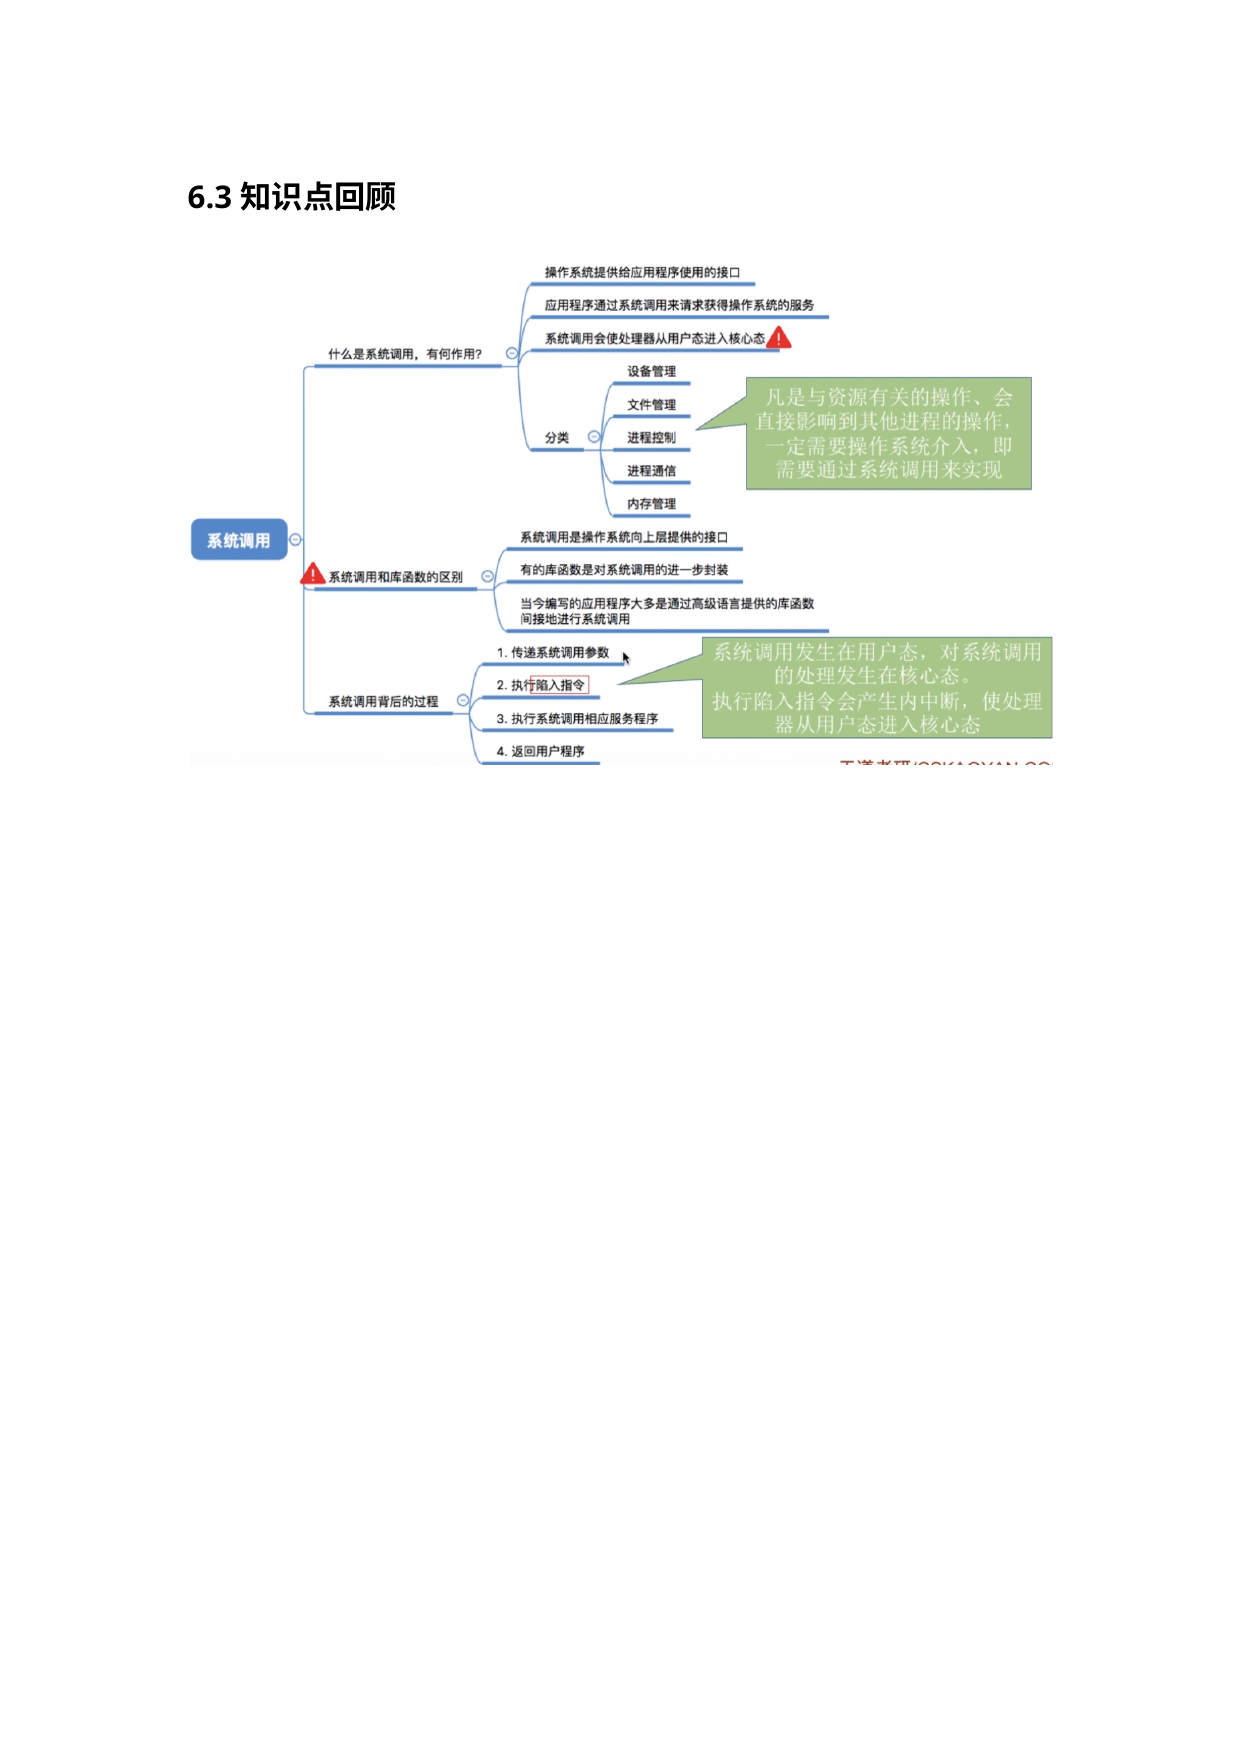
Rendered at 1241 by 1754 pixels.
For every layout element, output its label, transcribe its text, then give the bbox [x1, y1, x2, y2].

subtitle 6.3 知识点回顾 [187, 162, 1053, 227]
picture [187, 262, 1053, 765]
